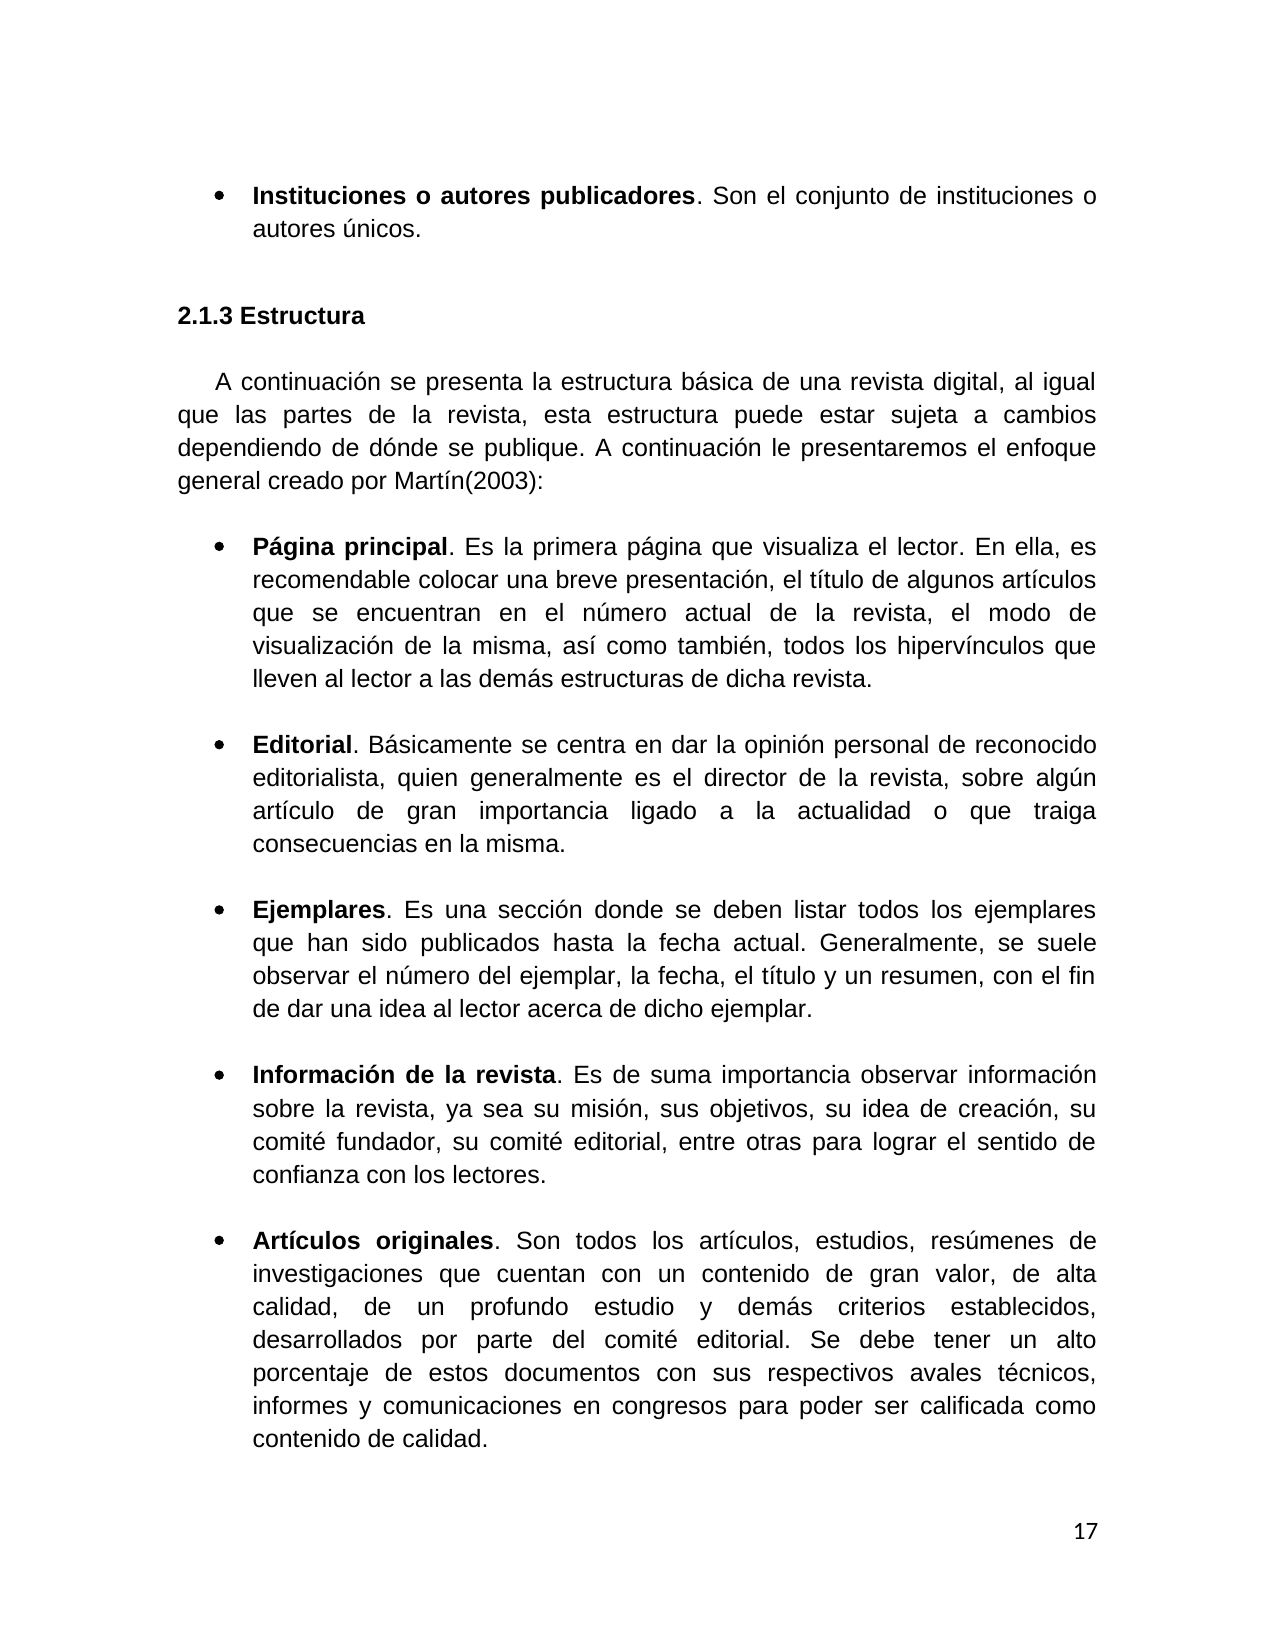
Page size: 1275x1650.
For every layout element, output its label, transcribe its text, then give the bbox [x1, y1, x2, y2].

list Artículos originales. Son todos los artículos, estudios, resúmenes de investigaciones que cuentan con un contenido de gran valor, de alta calidad, de un profundo estudio y demás criterios establecidos, desarrollados por parte del comité editorial. Se debe tener un alto porcentaje de estos documentos con sus respectivos avales técnicos, informes y comunicaciones en congresos para poder ser calificada como contenido de calidad. [215, 1226, 1098, 1453]
list Ejemplares. Es una sección donde se deben listar todos los ejemplares que han sido publicados hasta la fecha actual. Generalmente, se suele observar el número del ejemplar, la fecha, el título y un resumen, con el fin de dar una idea al lector acerca de dicho ejemplar. [215, 895, 1098, 1023]
list Página principal. Es la primera página que visualiza el lector. En ella, es recomendable colocar una breve presentación, el título de algunos artículos que se encuentran en el número actual de la revista, el modo de visualización de la misma, así como también, todos los hipervínculos que lleven al lector a las demás estructuras de dicha revista. [215, 532, 1098, 693]
list Editorial. Básicamente se centra en dar la opinión personal de reconocido editorialista, quien generalmente es el director de la revista, sobre algún artículo de gran importancia ligado a la actualidad o que traiga consecuencias en la misma. [215, 730, 1098, 858]
list Información de la revista. Es de suma importancia observar información sobre la revista, ya sea su misión, sus objetivos, su idea de creación, su comité fundador, su comité editorial, entre otras para lograr el sentido de confianza con los lectores. [215, 1060, 1098, 1188]
list Instituciones o autores publicadores. Son el conjunto de instituciones o autores únicos. [215, 181, 1098, 242]
subtitle 2.1.3 Estructura [177, 301, 1098, 329]
text A continuación se presenta la estructura básica de una revista digital, al igual que las partes de la revista, esta estructura puede estar sujeta a cambios dependiendo de dónde se publique. A continuación le presentaremos el enfoque general creado por Martín(2003): [177, 367, 1098, 494]
